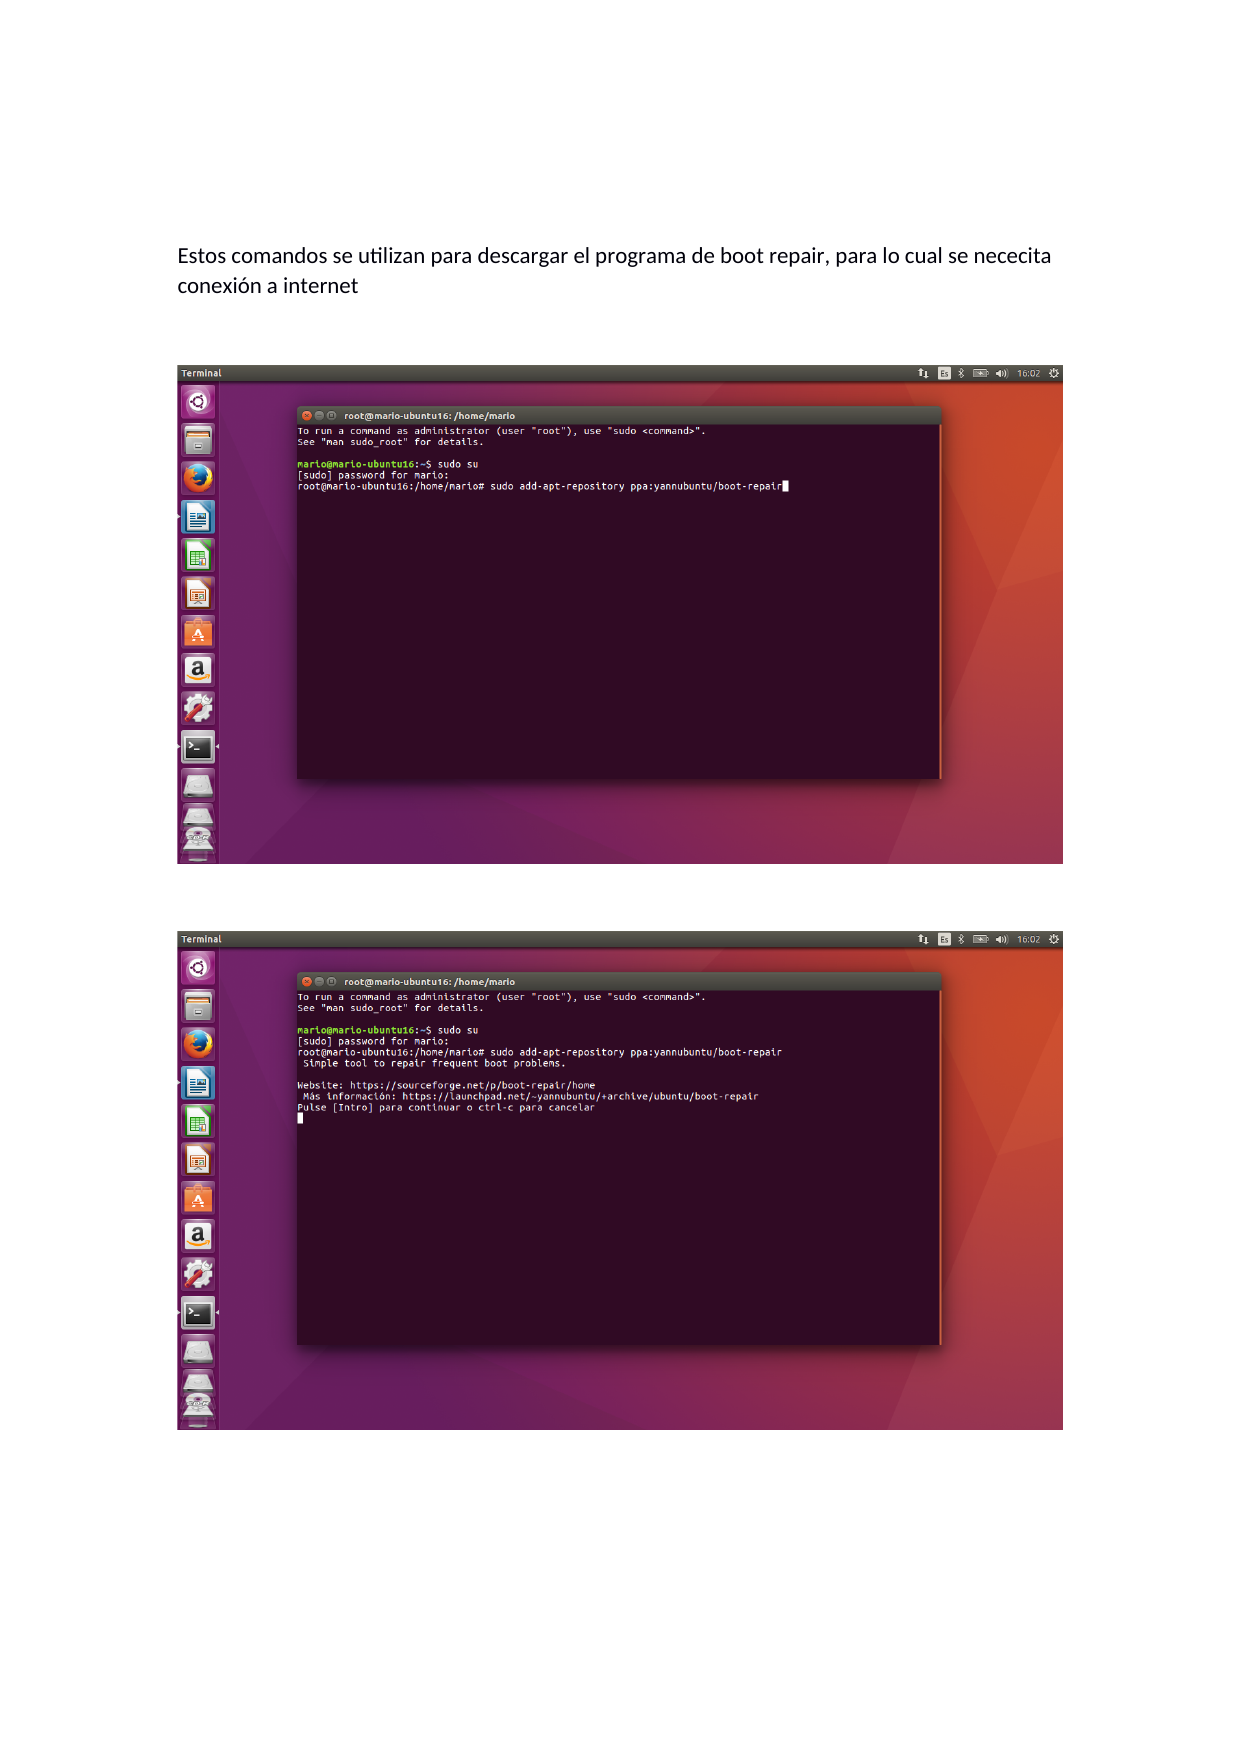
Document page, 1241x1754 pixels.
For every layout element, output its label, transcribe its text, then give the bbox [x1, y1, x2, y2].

picture [177, 931, 1063, 1430]
text Estos comandos se utilizan para descargar el programa de boot repair, para lo cual se nececita conexión a internet [177, 241, 1063, 299]
picture [177, 365, 1063, 864]
